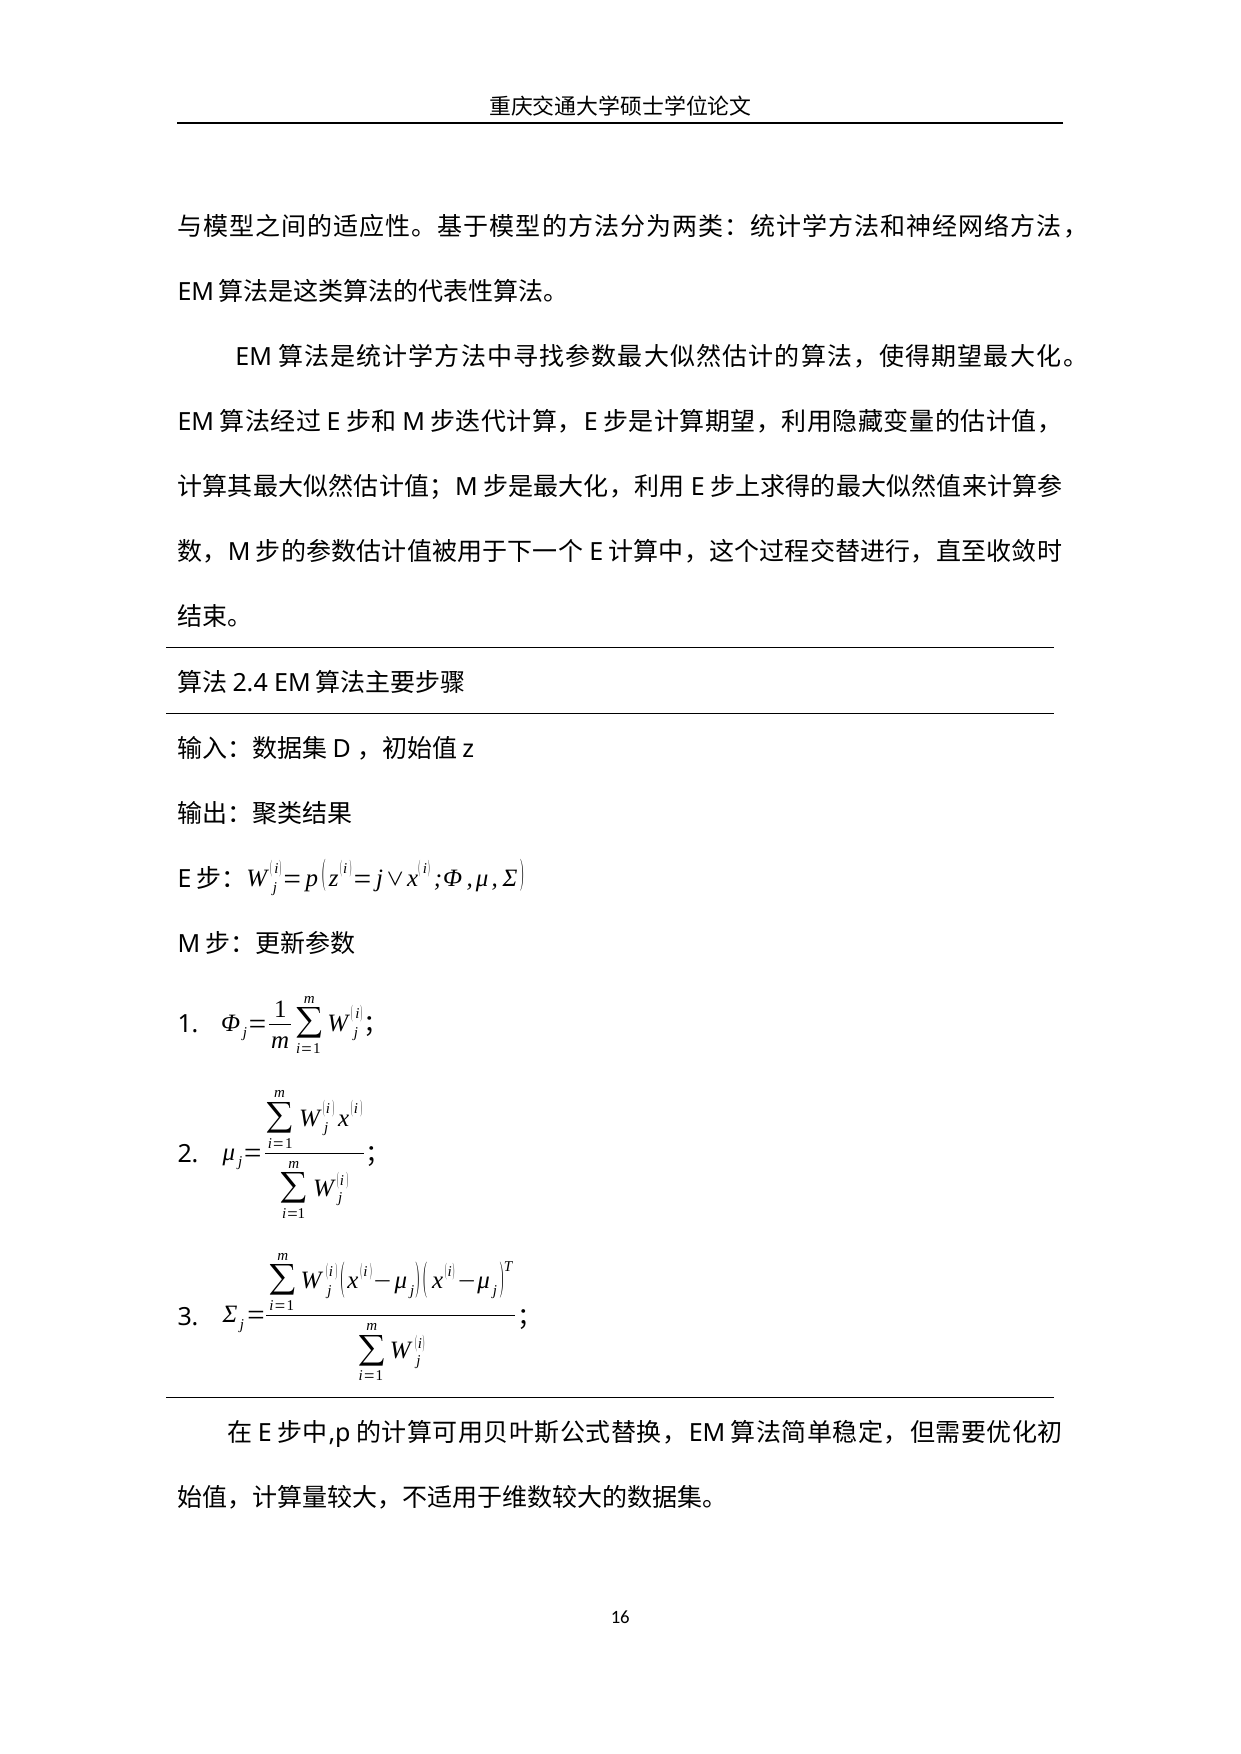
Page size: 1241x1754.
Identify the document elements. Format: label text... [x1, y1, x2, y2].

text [177, 192, 1063, 322]
table_cell 输入：数据集D ，初始值z 输出：聚类结果 E步： M步：更新参数 ； ； ； [166, 714, 1054, 1397]
text EM算法是统计学方法中寻找参数最大似然估计的算法，使得期望最大化。EM算法经过E步和M步迭代计算，E步是计算期望，利用隐藏变量的估计值，计算其最大似然估计值；M步是最大化，利用 E步上求得的最大似然值来计算参数，M步的参数估计值被用于下一个E计算中，这个过程交替进行，直至收敛时结束。 [177, 322, 1063, 647]
table_header 算法2.4 EM算法主要步骤 [166, 648, 1054, 713]
text 在E步中,p的计算可用贝叶斯公式替换，EM算法简单稳定，但需要优化初始值，计算量较大，不适用于维数较大的数据集。 [177, 1398, 1063, 1528]
